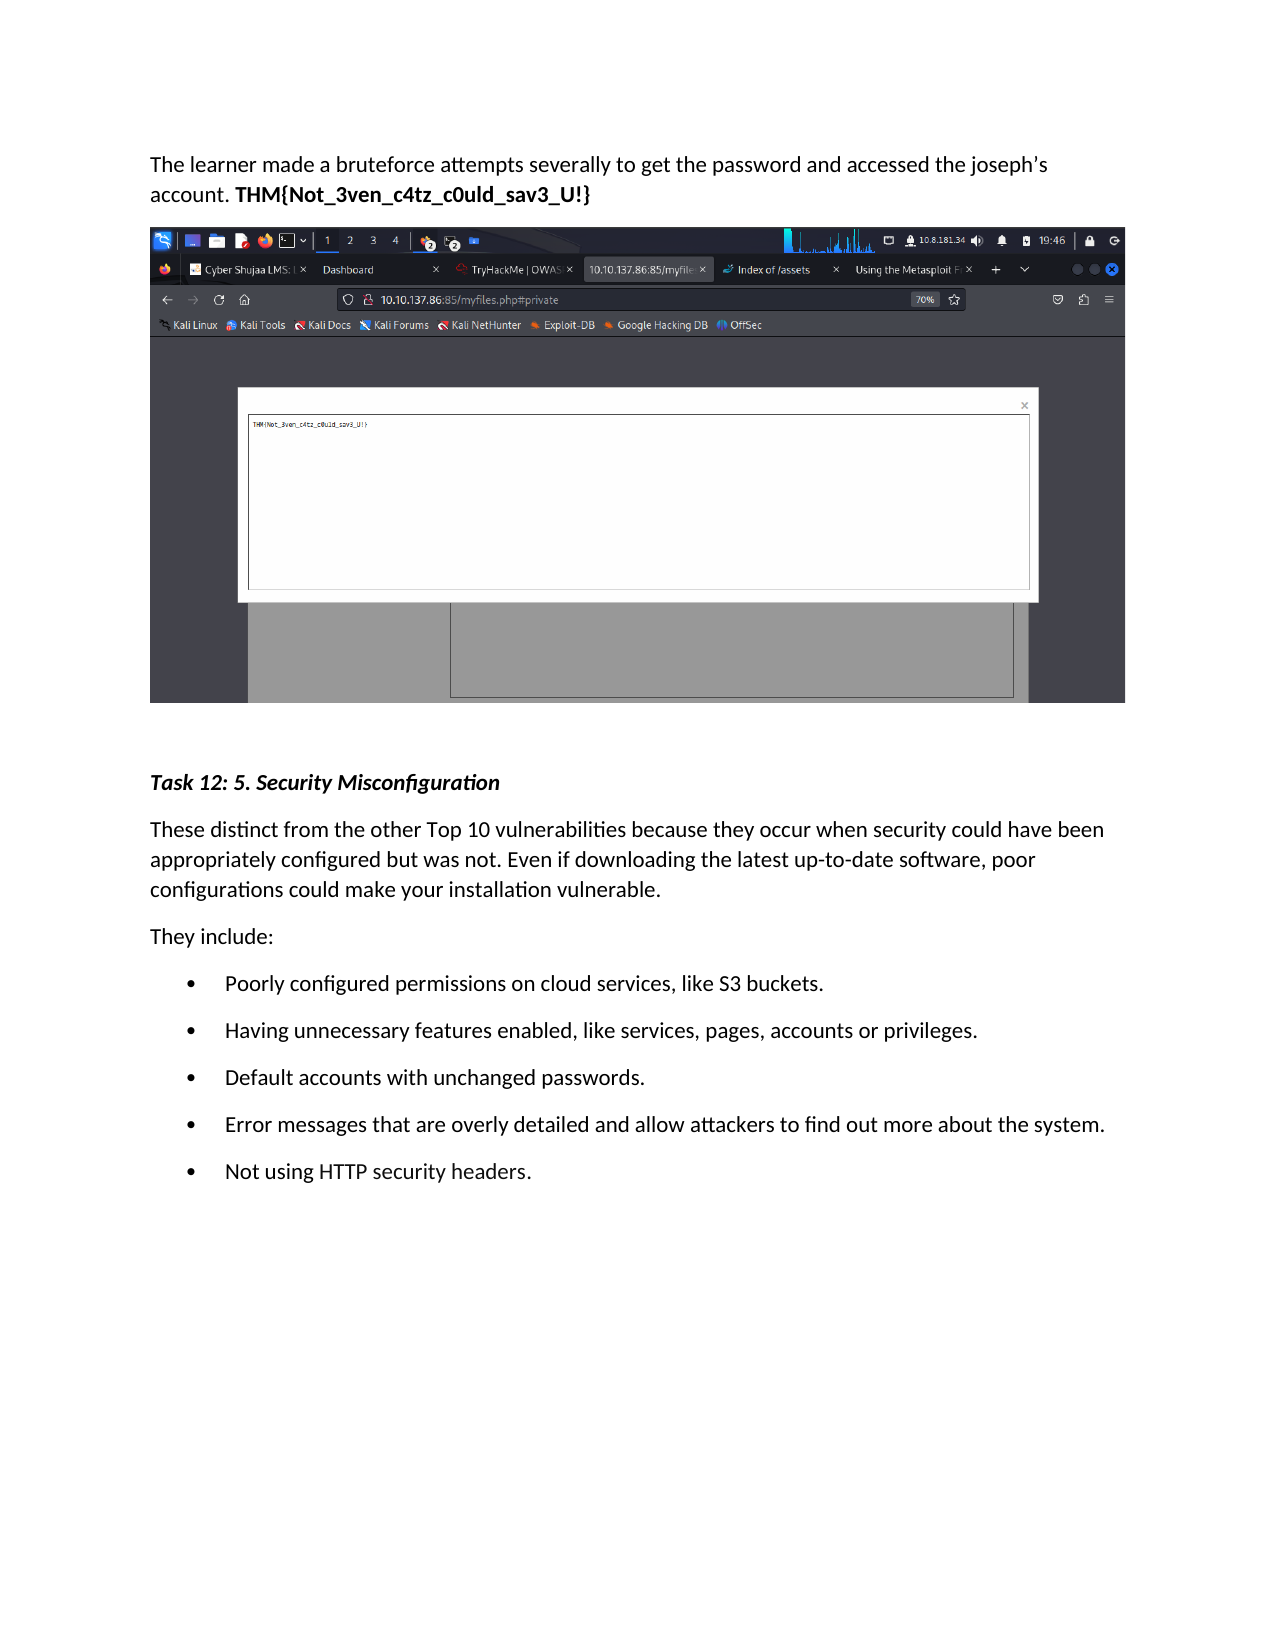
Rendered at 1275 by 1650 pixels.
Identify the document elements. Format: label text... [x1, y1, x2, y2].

list Poorly configured permissions on cloud services, like S3 buckets. [187, 969, 1125, 997]
list Error messages that are overly detailed and allow attackers to find out more about the system. [187, 1110, 1125, 1138]
list Default accounts with unchanged passwords. [187, 1063, 1125, 1091]
text Task 12: 5. Security Misconfiguration [150, 768, 1125, 796]
text These distinct from the other Top 10 vulnerabilities because they occur when security could have been appropriately configured but was not. Even if downloading the latest up-to-date software, poor configurations could make your installation vulnerable. [150, 815, 1125, 903]
picture [150, 227, 1125, 703]
text They include: [150, 922, 1125, 950]
list Having unnecessary features enabled, like services, pages, accounts or privileges. [187, 1016, 1125, 1044]
list Not using HTTP security headers. [187, 1157, 1125, 1185]
text The learner made a bruteforce attempts severally to get the password and accessed the joseph’s account. THM{Not_3ven_c4tz_c0uld_sav3_U!} [150, 150, 1125, 208]
